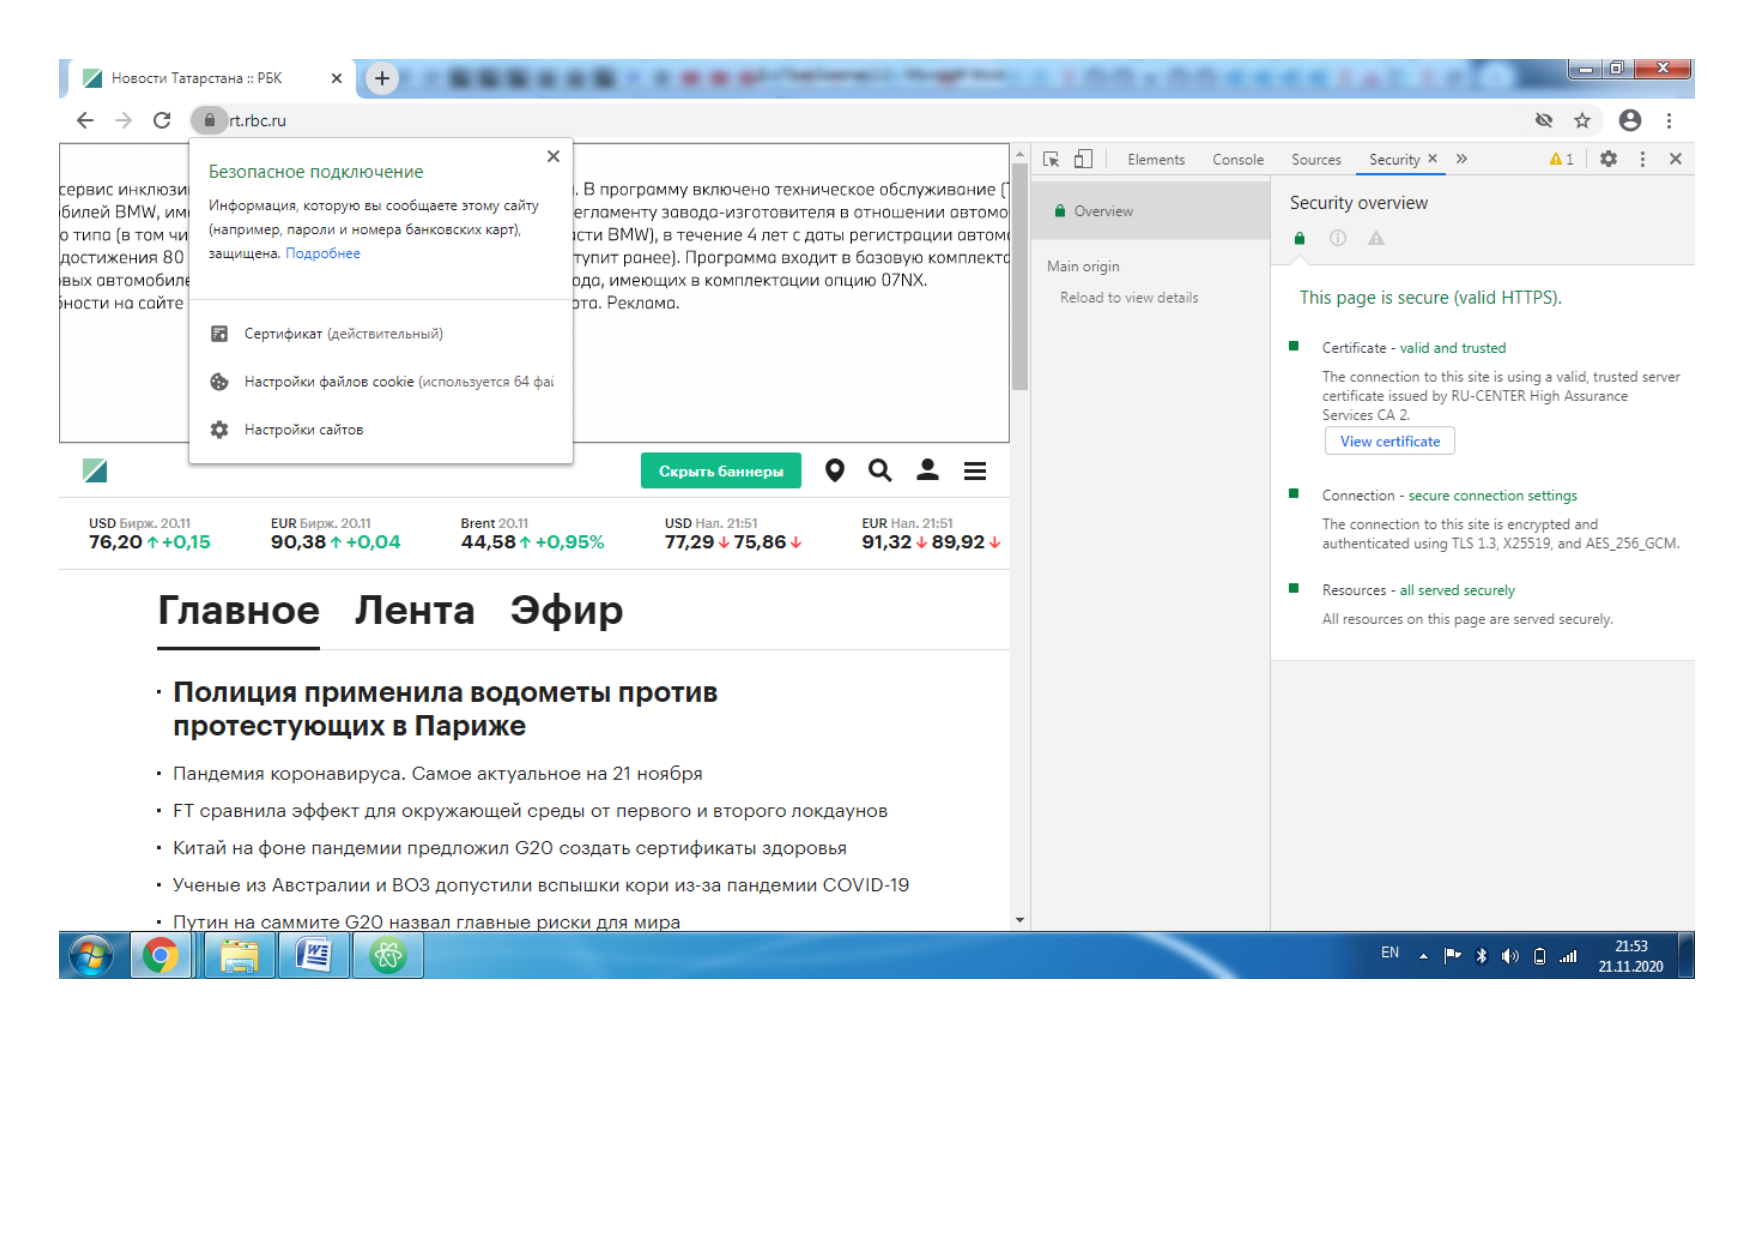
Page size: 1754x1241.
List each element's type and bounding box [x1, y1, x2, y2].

picture [59, 59, 1695, 979]
